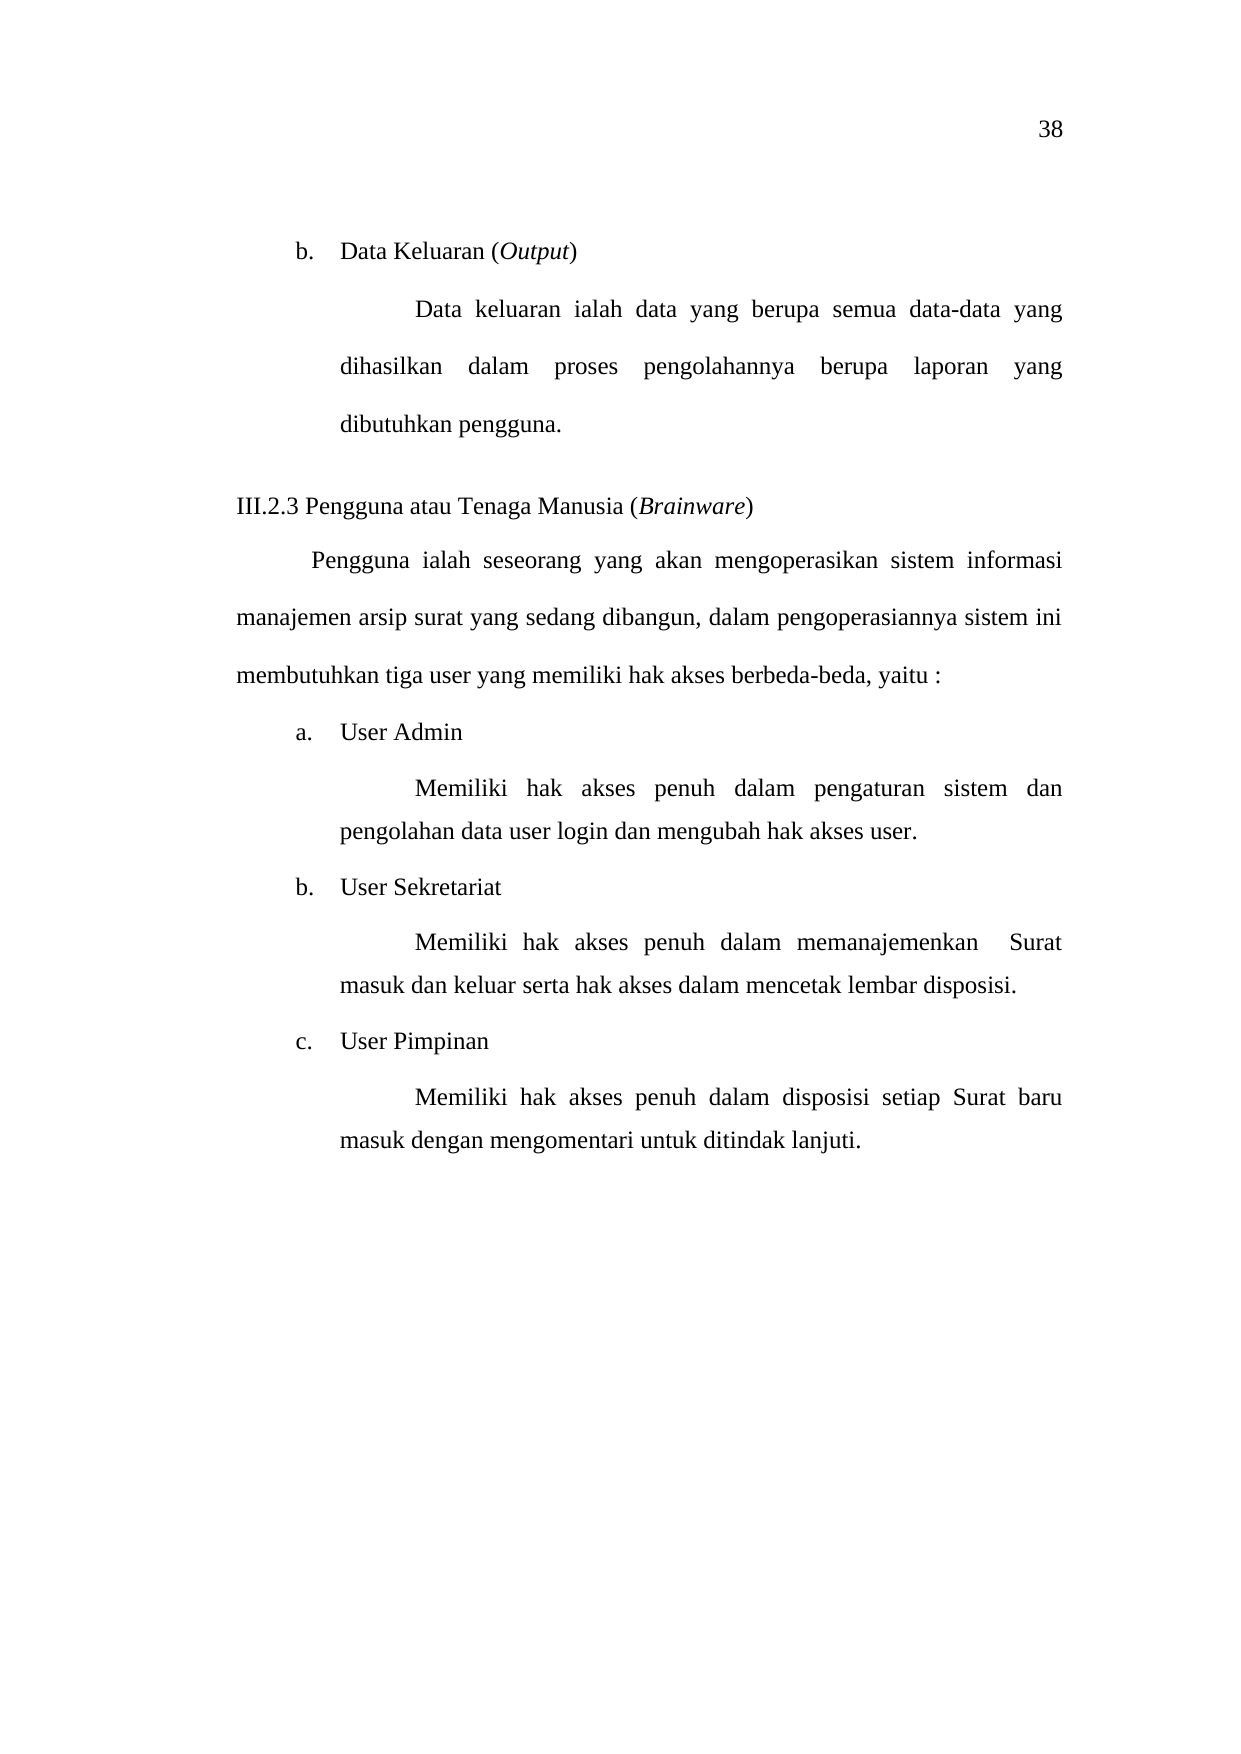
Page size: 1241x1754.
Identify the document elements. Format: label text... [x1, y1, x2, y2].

list User Pimpinan [295, 1026, 1063, 1055]
list User Admin [295, 717, 1063, 746]
list User Sekretariat [295, 872, 1063, 901]
list Memiliki hak akses penuh dalam pengaturan sistem dan pengolahan data user login dan mengubah hak akses user. [339, 773, 1063, 845]
text Pengguna ialah seseorang yang akan mengoperasikan sistem informasi manajemen arsip surat yang sedang dibangun, dalam pengoperasiannya sistem ini membutuhkan tiga user yang memiliki hak akses berbeda-beda, yaitu : [236, 545, 1063, 689]
subtitle Pengguna atau Tenaga Manusia (Brainware) [236, 491, 1063, 520]
list Data Keluaran (Output) [295, 236, 1063, 265]
list Memiliki hak akses penuh dalam disposisi setiap Surat baru masuk dengan mengomentari untuk ditindak lanjuti. [339, 1082, 1063, 1154]
list Memiliki hak akses penuh dalam memanajemenkan Surat masuk dan keluar serta hak akses dalam mencetak lembar disposisi. [339, 927, 1063, 999]
list Data keluaran ialah data yang berupa semua data-data yang dihasilkan dalam proses pengolahannya berupa laporan yang dibutuhkan pengguna. [340, 294, 1063, 437]
